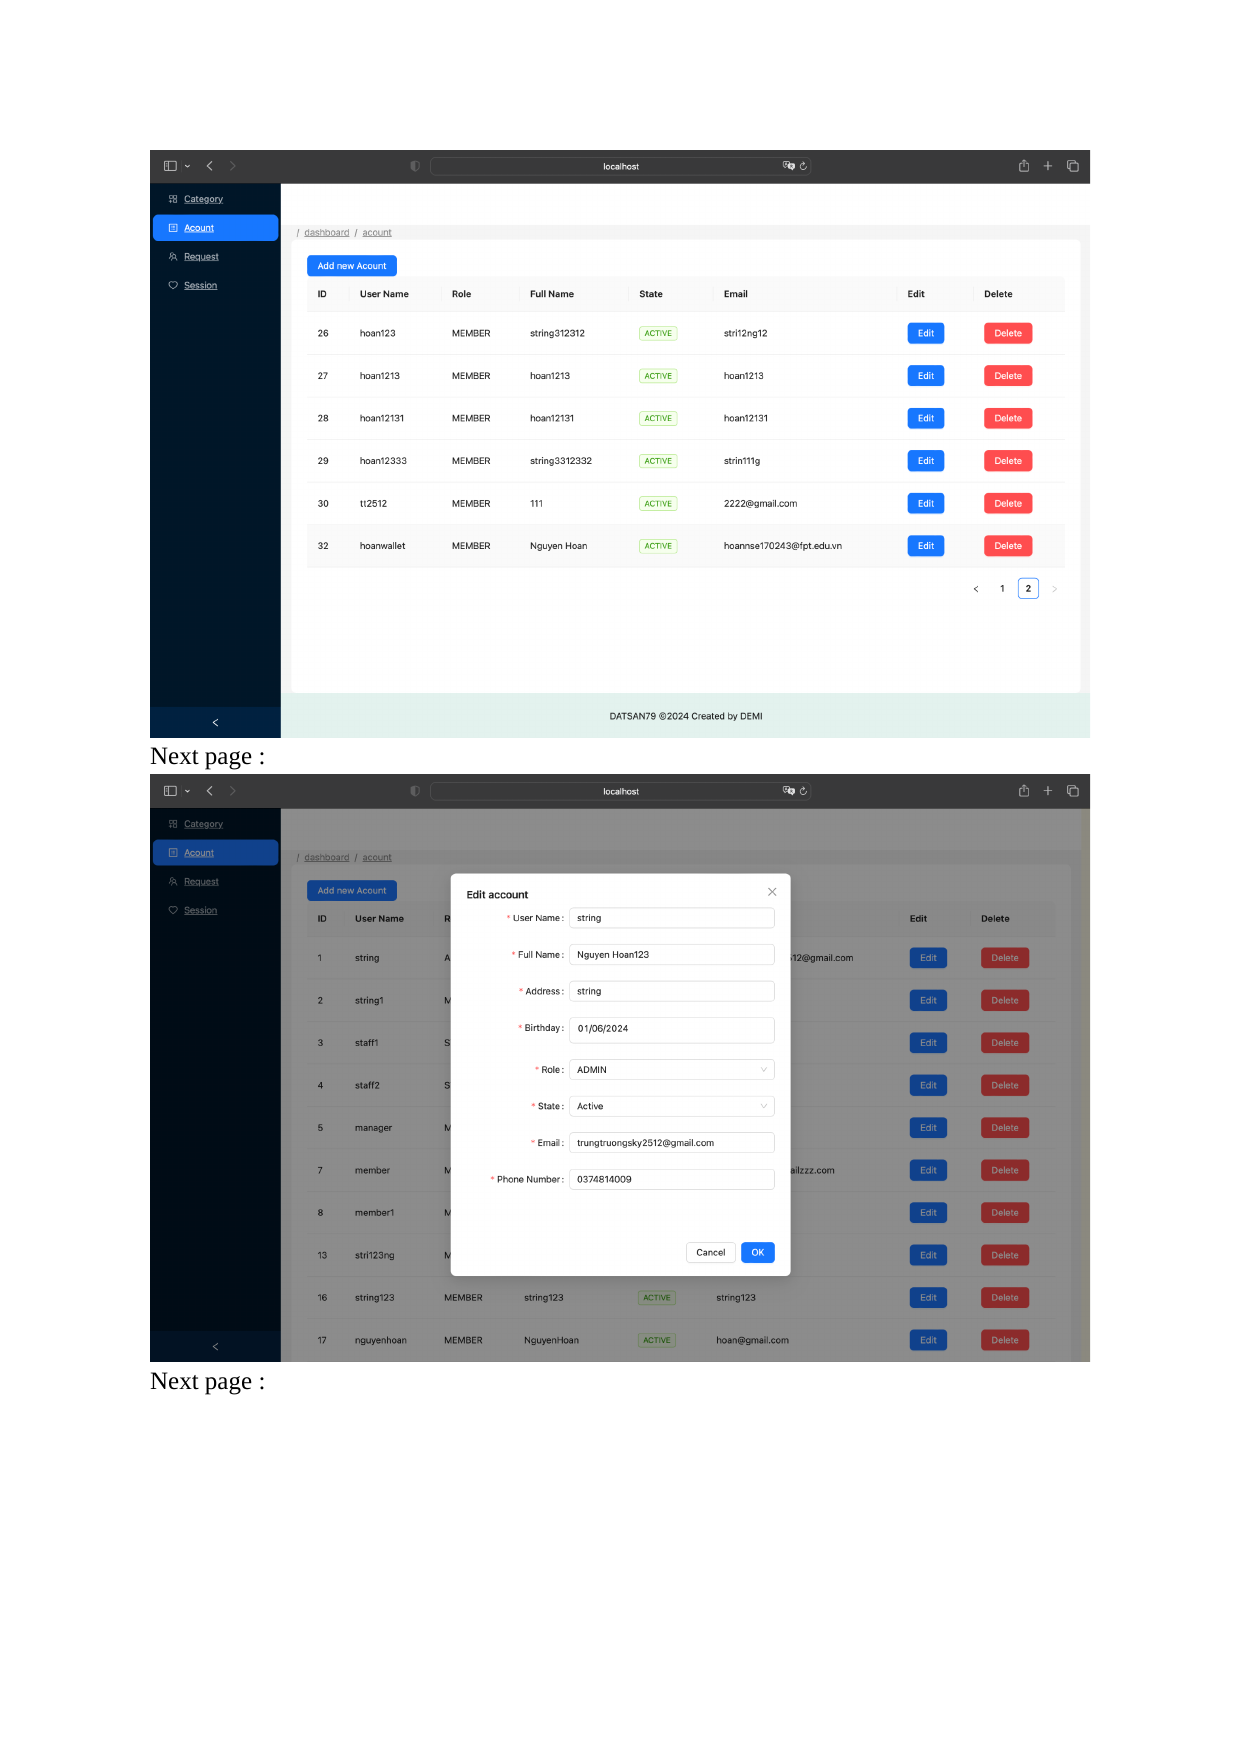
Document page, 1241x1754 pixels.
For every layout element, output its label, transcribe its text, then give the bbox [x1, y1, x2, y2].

picture [150, 150, 1091, 738]
text Next page : [150, 1366, 1090, 1394]
text Next page : [150, 741, 1090, 770]
picture [150, 774, 1091, 1362]
